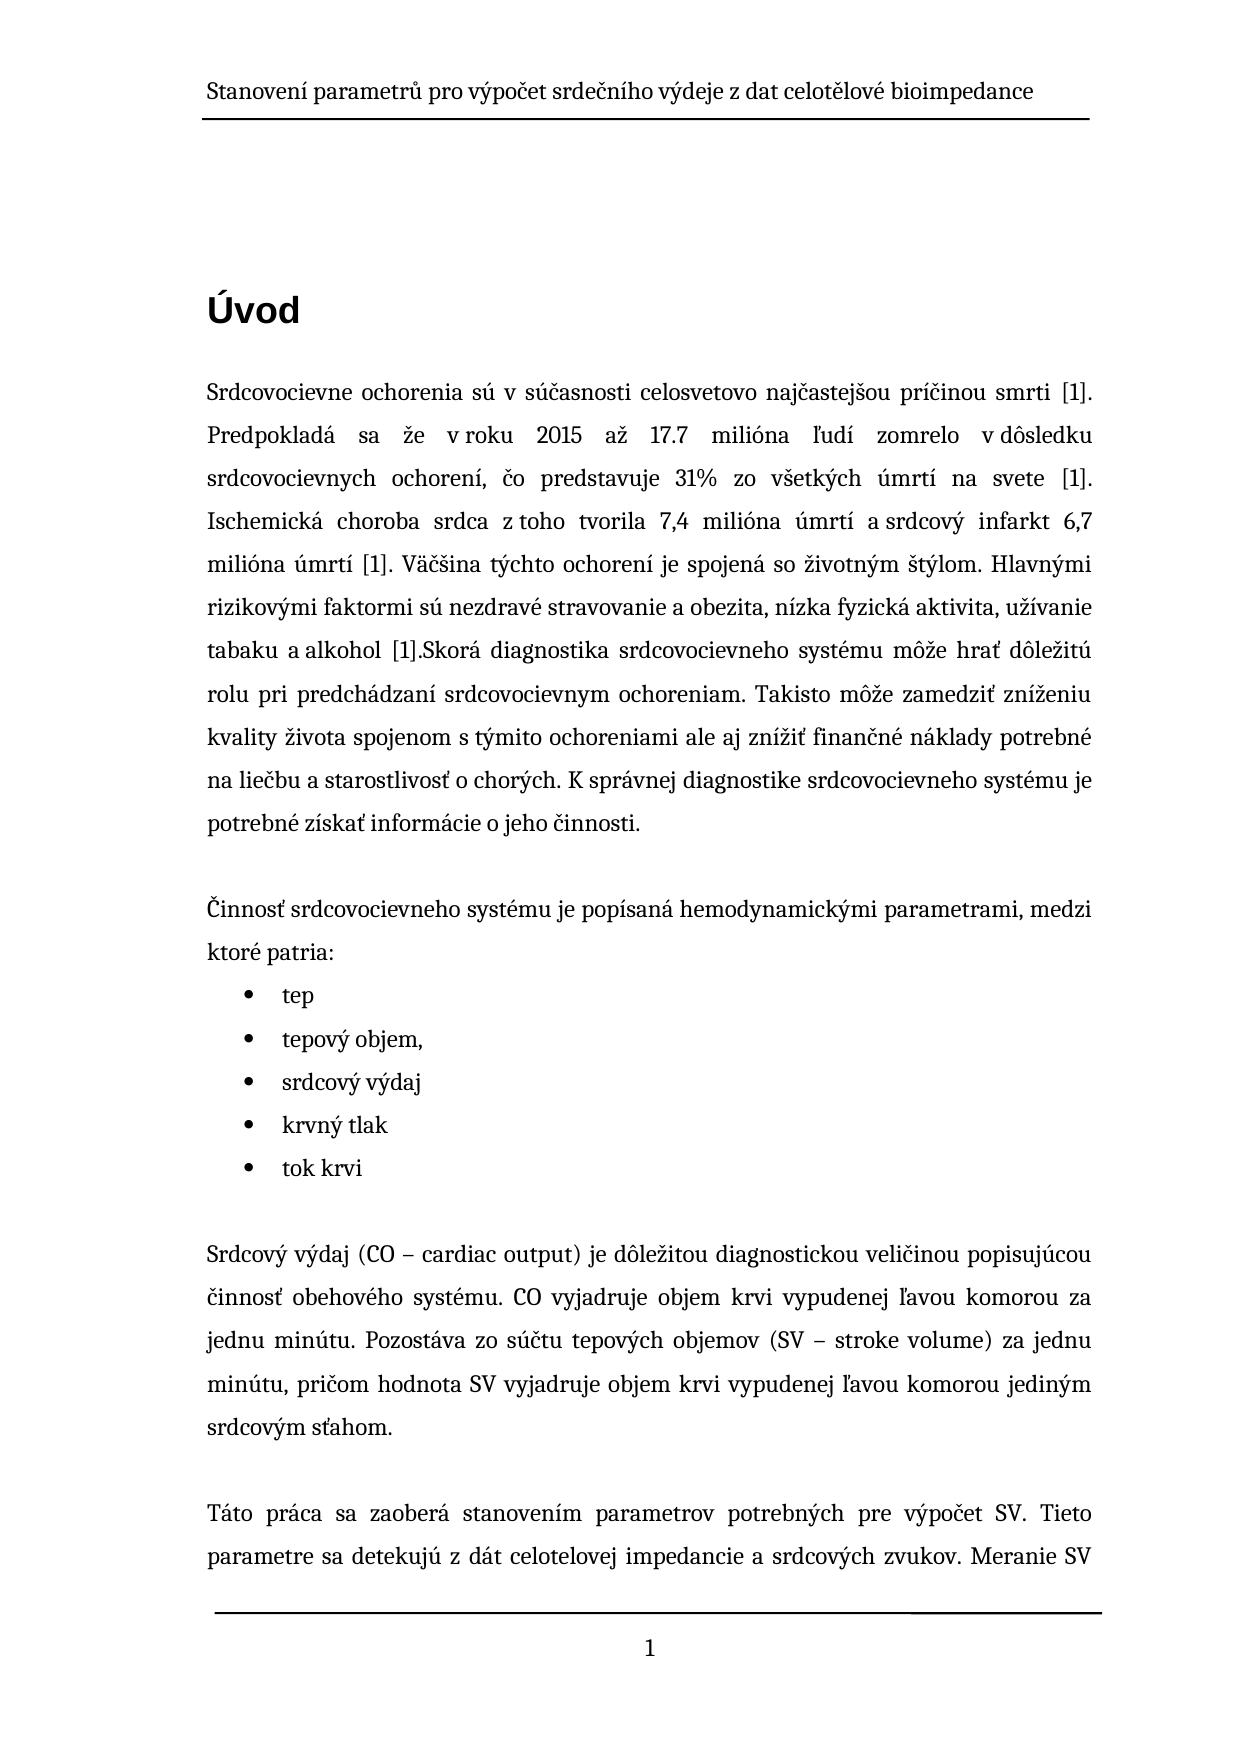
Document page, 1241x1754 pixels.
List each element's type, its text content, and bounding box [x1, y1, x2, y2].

subtitle Úvod [207, 288, 1092, 331]
text Srdcovocievne ochorenia sú v súčasnosti celosvetovo najčastejšou príčinou smrti [1]. Predpokladá sa že v roku 2015 až 17.7 milióna ľudí zomrelo v dôsledku srdcovocievnych ochorení, čo predstavuje 31% zo všetkých úmrtí na svete [1]. Ischemická choroba srdca z toho tvorila 7,4 milióna úmrtí a srdcový infarkt 6,7 milióna úmrtí [1]. Väčšina týchto ochorení je spojená so životným štýlom. Hlavnými rizikovými faktormi sú nezdravé stravovanie a obezita, nízka fyzická aktivita, užívanie tabaku a alkohol [1].Skorá diagnostika srdcovocievneho systému môže hrať dôležitú rolu pri predchádzaní srdcovocievnym ochoreniam. Takisto môže zamedziť zníženiu kvality života spojenom s týmito ochoreniami ale aj znížiť finančné náklady potrebné na liečbu a starostlivosť o chorých. K správnej diagnostike srdcovocievneho systému je potrebné získať informácie o jeho činnosti. [207, 378, 1092, 838]
list tok krvi [244, 1154, 1092, 1183]
list tepový objem, [244, 1024, 1092, 1053]
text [207, 1499, 1092, 1571]
text Činnosť srdcovocievneho systému je popísaná hemodynamickými parametrami, medzi ktoré patria: [207, 895, 1092, 967]
list krvný tlak [244, 1111, 1092, 1139]
list srdcový výdaj [244, 1068, 1092, 1096]
list tep [244, 981, 1092, 1010]
text Srdcový výdaj (CO – cardiac output) je dôležitou diagnostickou veličinou popisujúcou činnosť obehového systému. CO vyjadruje objem krvi vypudenej ľavou komorou za jednu minútu. Pozostáva zo súčtu tepových objemov (SV – stroke volume) za jednu minútu, pričom hodnota SV vyjadruje objem krvi vypudenej ľavou komorou jediným srdcovým sťahom. [207, 1240, 1092, 1441]
